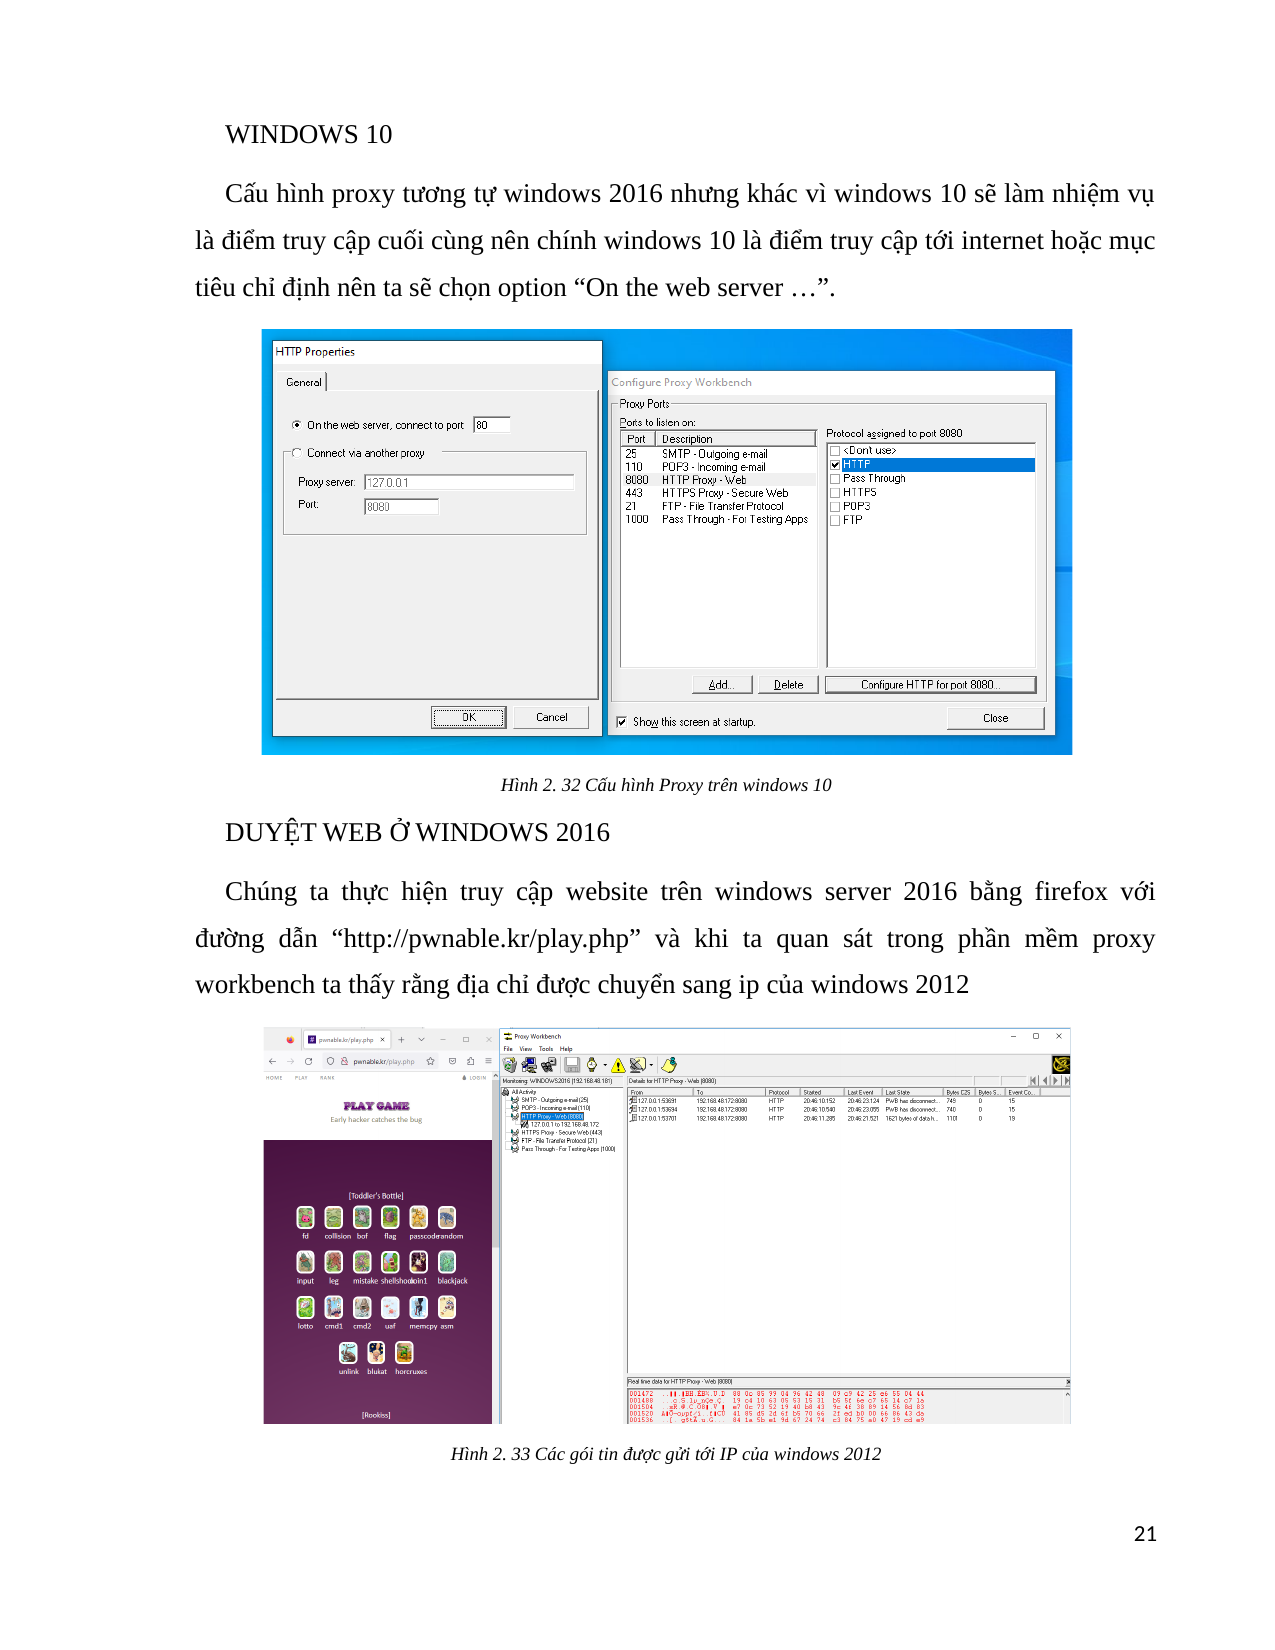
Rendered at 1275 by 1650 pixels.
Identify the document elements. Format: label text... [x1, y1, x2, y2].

text Cấu hình proxy tương tự windows 2016 nhưng khác vì windows 10 sẽ làm nhiệm vụ là điểm truy cập cuối cùng nên chính windows 10 là điểm truy cập tới internet hoặc mục tiêu chỉ định nên ta sẽ chọn option “On the web server …”. [195, 177, 1157, 302]
text Chúng ta thực hiện truy cập website trên windows server 2016 bằng firefox với đường dẫn “http://pwnable.kr/play.php” và khi ta quan sát trong phần mềm proxy workbench ta thấy rằng địa chỉ được chuyển sang ip của windows 2012 [195, 875, 1157, 1000]
picture [273, 341, 602, 736]
picture [608, 329, 1073, 755]
picture [263, 1027, 1071, 1424]
text WINDOWS 10 [195, 118, 1157, 149]
text DUYỆT WEB Ở WINDOWS 2016 [195, 816, 1157, 847]
